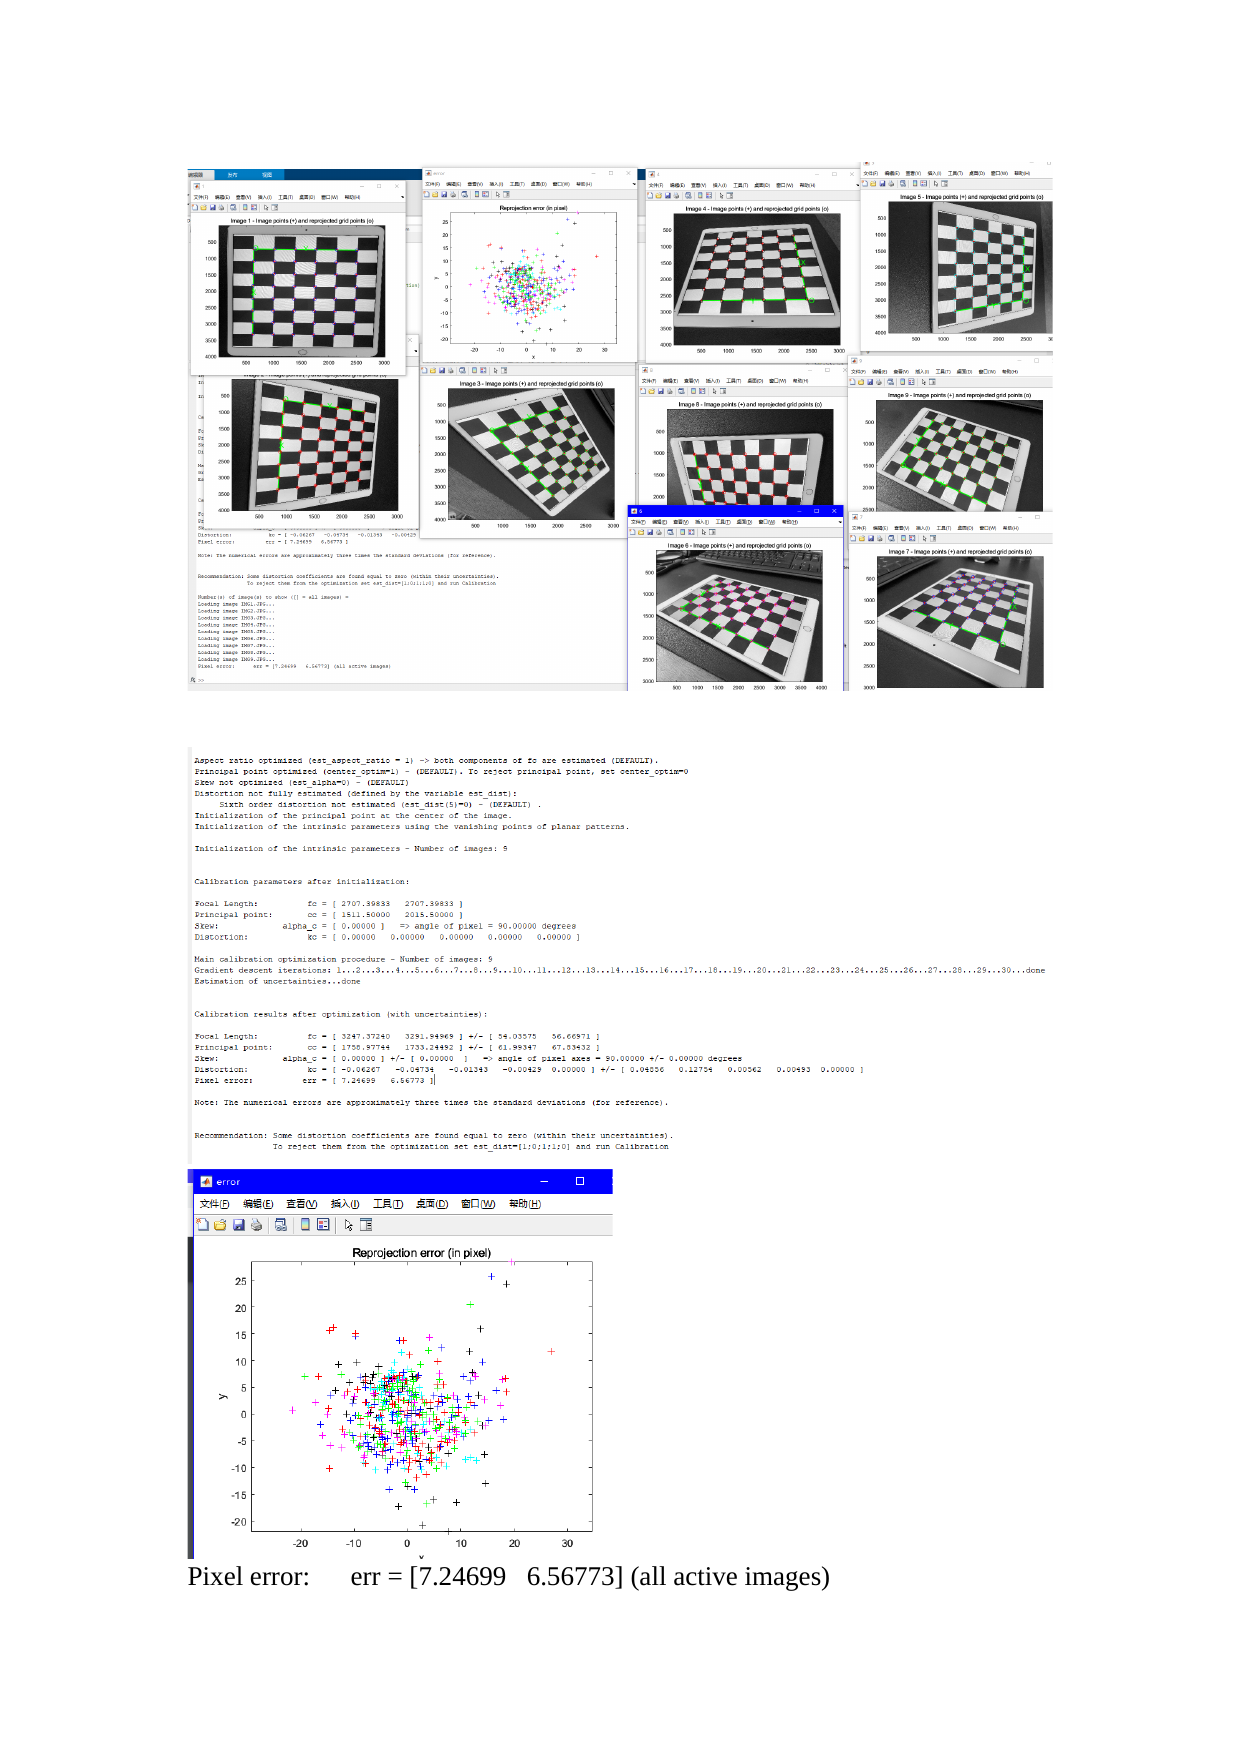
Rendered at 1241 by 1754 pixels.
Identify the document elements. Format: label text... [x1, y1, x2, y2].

picture [187, 747, 1053, 1164]
picture [187, 162, 1053, 691]
picture [187, 1169, 613, 1559]
text Pixel error: err = [7.24699 6.56773] (all active images) [187, 1559, 1053, 1592]
